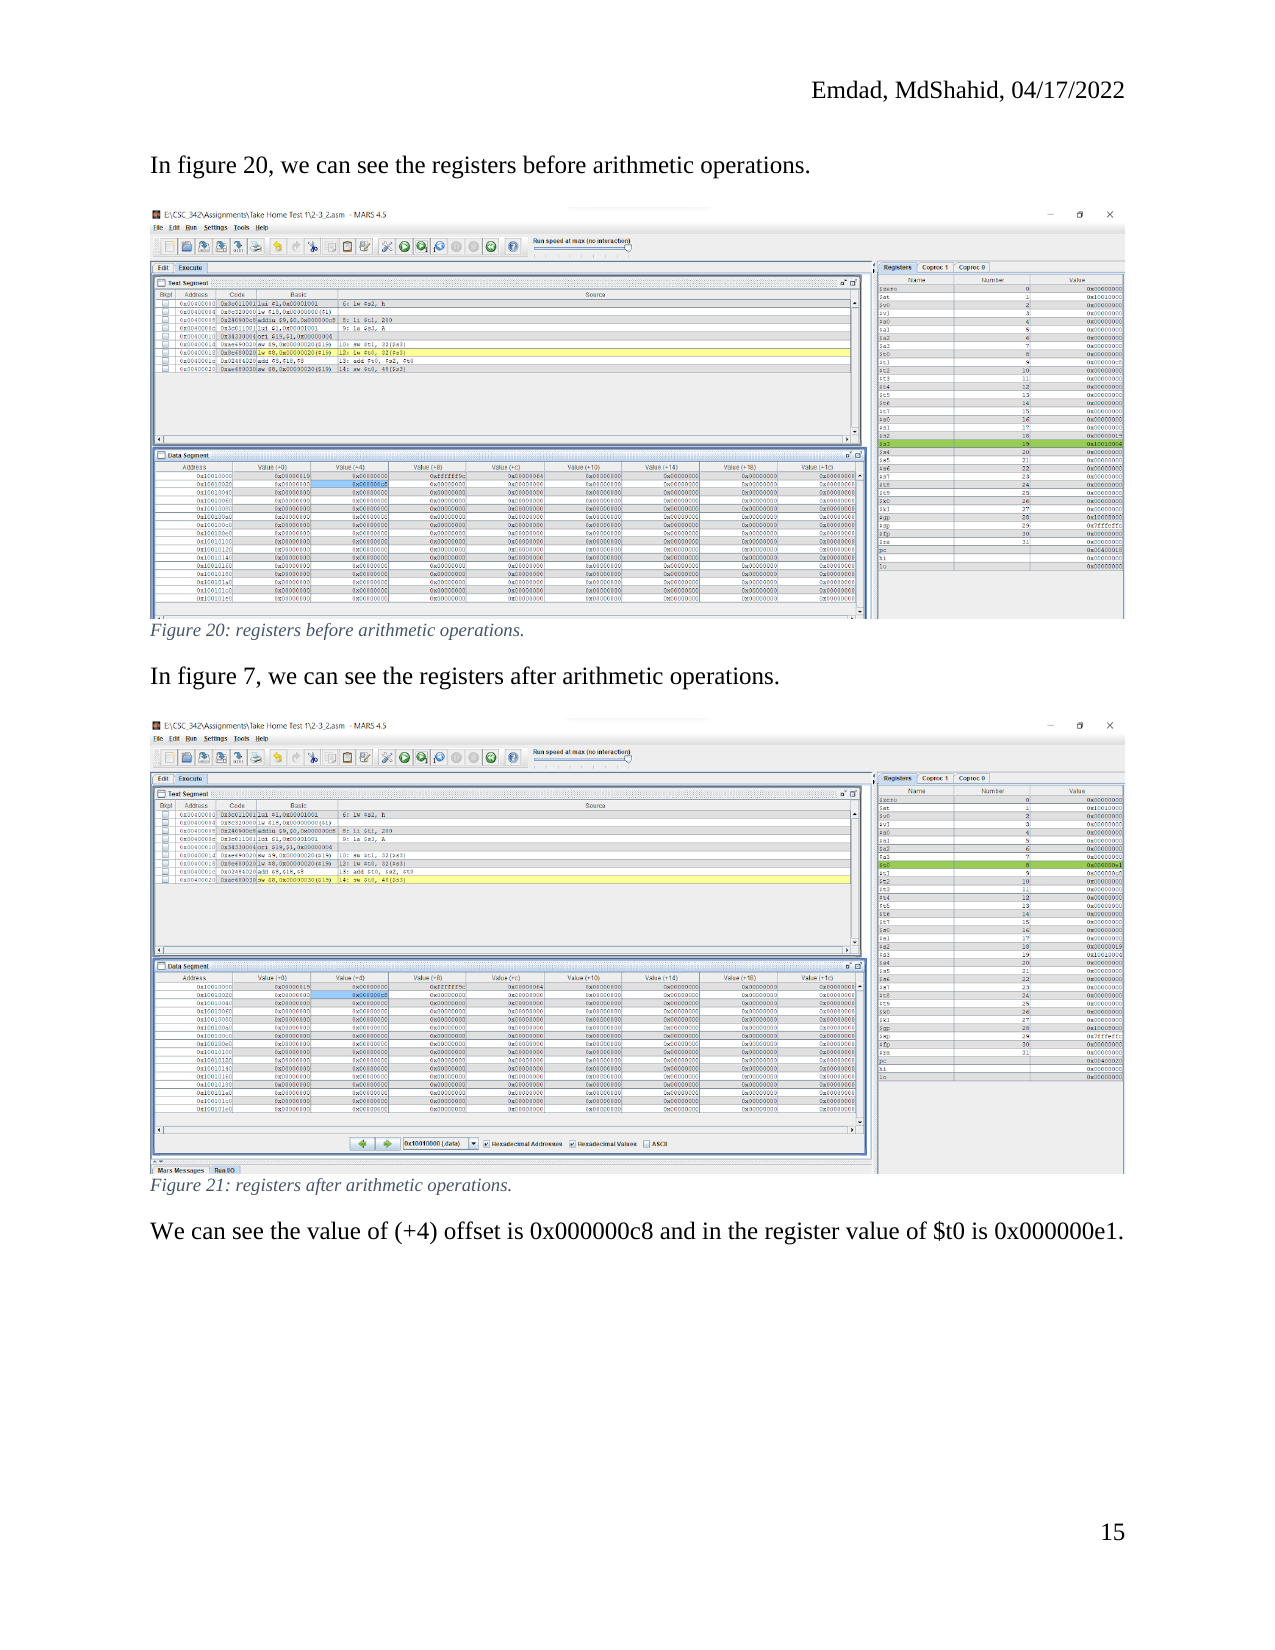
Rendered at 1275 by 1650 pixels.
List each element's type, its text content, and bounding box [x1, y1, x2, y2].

text In figure 7, we can see the registers after arithmetic operations. [150, 661, 1125, 690]
picture [150, 207, 1125, 619]
text Figure 21: registers after arithmetic operations. [150, 1174, 1125, 1195]
text We can see the value of (+4) offset is 0x000000c8 and in the register value of $t0 is 0x000000e1. [150, 1216, 1125, 1245]
picture [150, 718, 1125, 1174]
text Figure 20: registers before arithmetic operations. [150, 619, 1125, 640]
text In figure 20, we can see the registers before arithmetic operations. [150, 150, 1125, 179]
